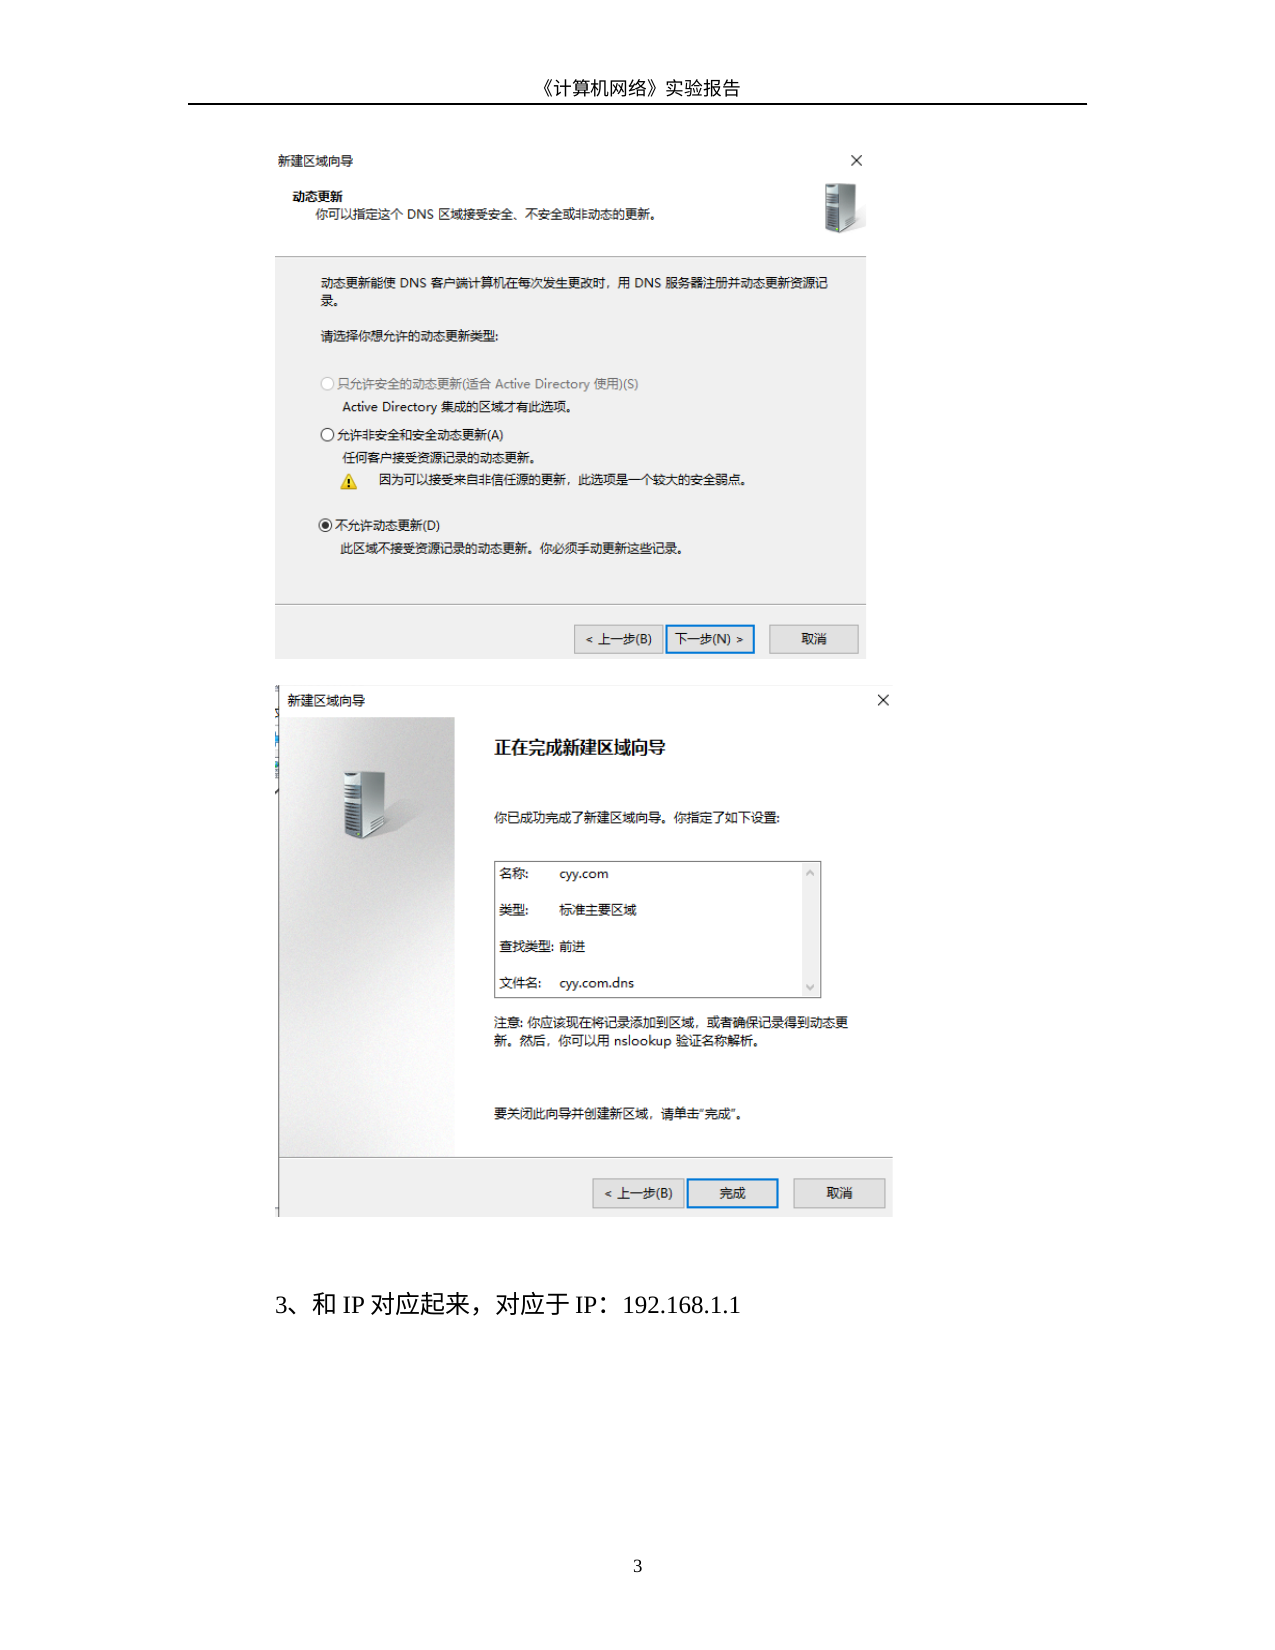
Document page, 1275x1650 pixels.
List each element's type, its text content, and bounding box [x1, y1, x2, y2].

list 3、和IP对应起来，对应于IP：192.168.1.1 [275, 1284, 1087, 1321]
picture [275, 150, 867, 659]
picture [275, 685, 893, 1217]
